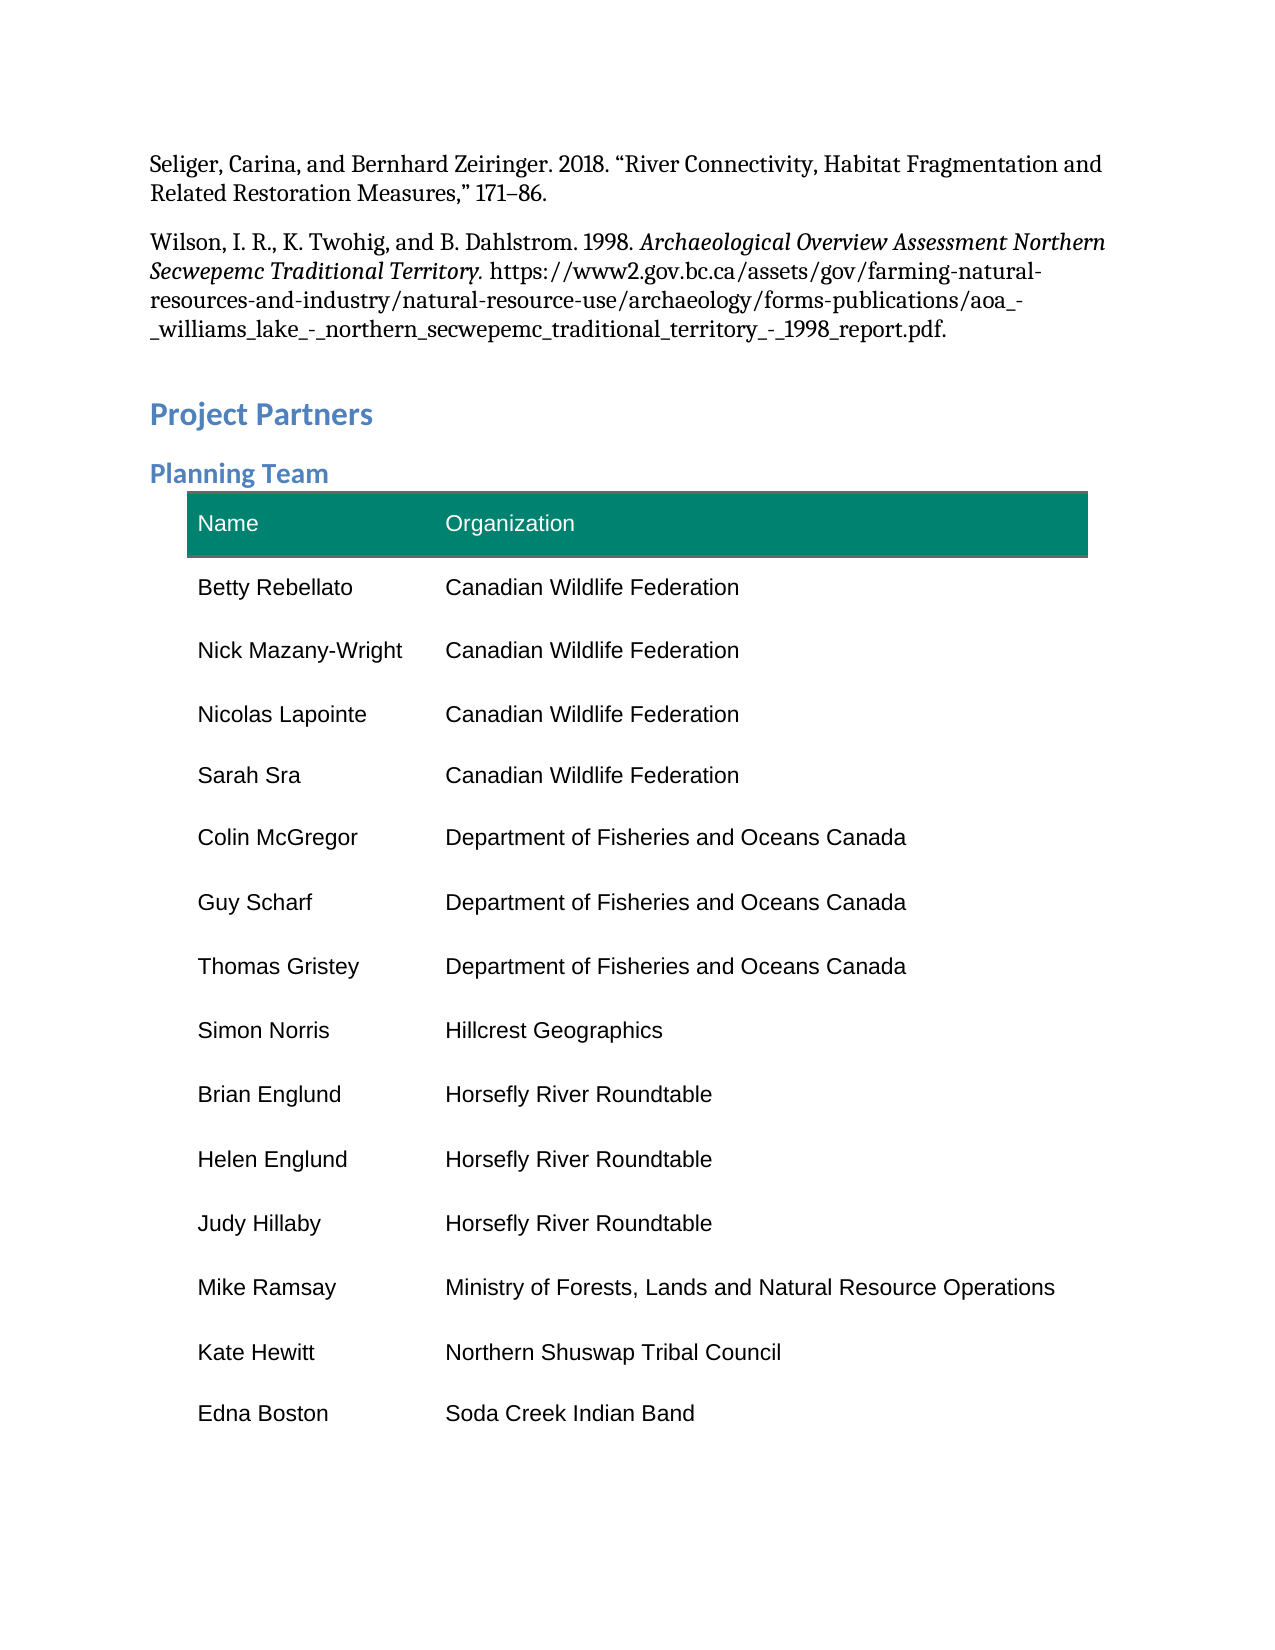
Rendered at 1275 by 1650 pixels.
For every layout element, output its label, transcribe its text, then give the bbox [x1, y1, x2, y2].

table_cell Ministry of Forests, Lands and Natural Resource Operations [435, 1256, 1088, 1320]
table_cell Thomas Gristey [187, 935, 435, 999]
text Wilson, I. R., K. Twohig, and B. Dahlstrom. 1998. Archaeological Overview Assessment Northern Secwepemc Traditional Territory. https://www2.gov.bc.ca/assets/gov/farming-natural-resources-and-industry/natural-resource-use/archaeology/forms-publications/aoa_-_williams_lake_-_northern_secwepemc_traditional_territory_-_1998_report.pdf. [150, 228, 1125, 343]
table_cell Canadian Wildlife Federation [435, 746, 1088, 806]
table_cell Department of Fisheries and Oceans Canada [435, 806, 1088, 871]
table_cell Betty Rebellato [187, 558, 435, 619]
table_cell Horsefly River Roundtable [435, 1063, 1088, 1128]
subtitle Planning Team [150, 455, 1125, 491]
table_cell Horsefly River Roundtable [435, 1192, 1088, 1256]
table_cell Sarah Sra [187, 746, 435, 806]
table_cell Hillcrest Geographics [435, 999, 1088, 1063]
table_cell Mike Ramsay [187, 1256, 435, 1320]
text Seliger, Carina, and Bernhard Zeiringer. 2018. “River Connectivity, Habitat Fragmentation and Related Restoration Measures,” 171–86. [150, 150, 1125, 207]
table_cell Brian Englund [187, 1063, 435, 1128]
table_header Organization [435, 494, 1088, 555]
table_cell Nicolas Lapointe [187, 683, 435, 746]
table_cell Simon Norris [187, 999, 435, 1063]
subtitle Project Partners [150, 393, 1125, 434]
table_cell Canadian Wildlife Federation [435, 558, 1088, 619]
table_cell Nick Mazany-Wright [187, 619, 435, 683]
table_cell Soda Creek Indian Band [435, 1385, 1088, 1444]
table_cell Helen Englund [187, 1128, 435, 1192]
table_cell Guy Scharf [187, 871, 435, 935]
table_cell Northern Shuswap Tribal Council [435, 1320, 1088, 1384]
table_cell Judy Hillaby [187, 1192, 435, 1256]
table_cell Canadian Wildlife Federation [435, 683, 1088, 746]
table_cell Kate Hewitt [187, 1320, 435, 1384]
table_cell Canadian Wildlife Federation [435, 619, 1088, 683]
table_cell Horsefly River Roundtable [435, 1128, 1088, 1192]
table_cell Edna Boston [187, 1385, 435, 1444]
table_cell Department of Fisheries and Oceans Canada [435, 871, 1088, 935]
table_header Name [187, 494, 435, 555]
table_cell Department of Fisheries and Oceans Canada [435, 935, 1088, 999]
table_cell Colin McGregor [187, 806, 435, 871]
